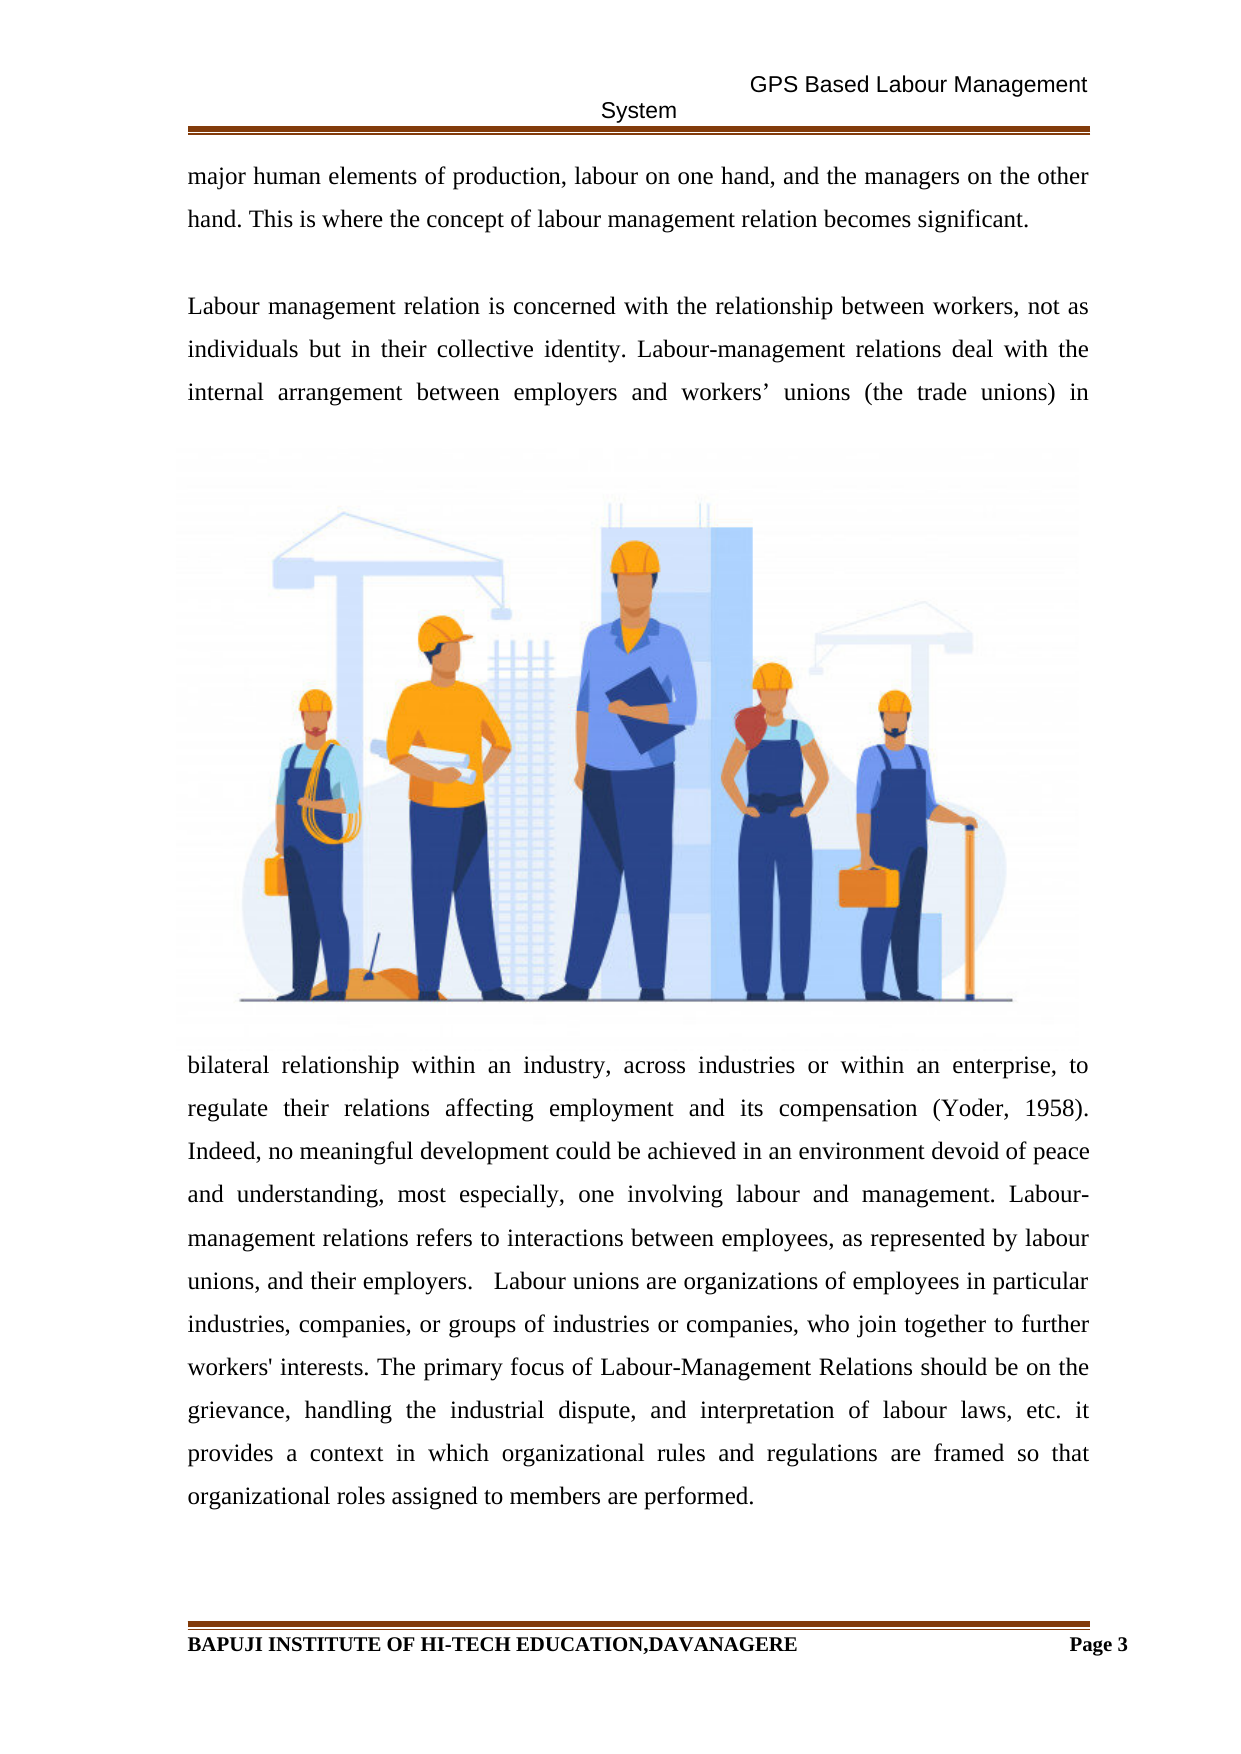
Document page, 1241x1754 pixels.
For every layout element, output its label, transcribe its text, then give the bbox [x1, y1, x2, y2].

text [187, 161, 1090, 233]
picture [176, 448, 1079, 1051]
